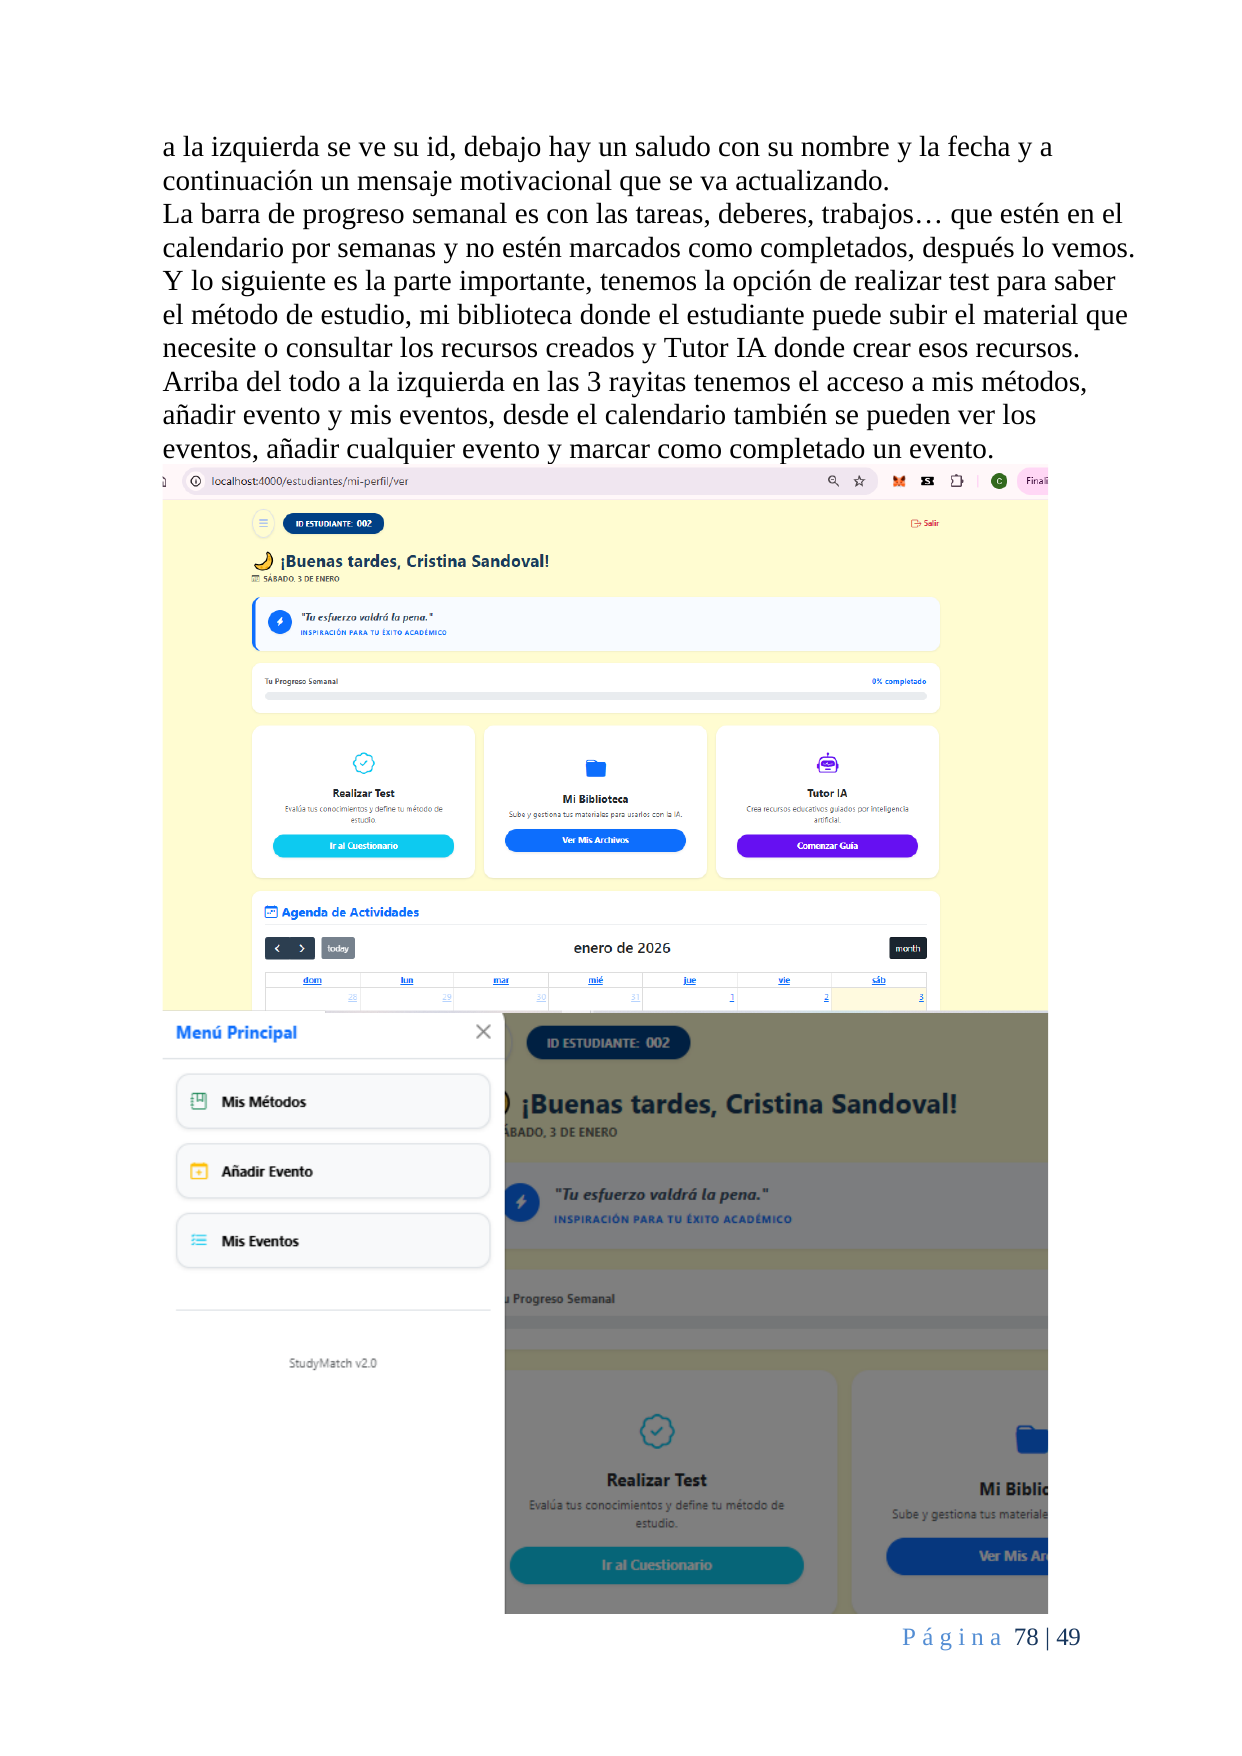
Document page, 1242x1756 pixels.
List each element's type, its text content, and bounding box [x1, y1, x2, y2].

text Arriba del todo a la izquierda en las 3 rayitas tenemos el acceso a mis métodos, añadir evento y mis eventos, desde el calendario también se pueden ver los eventos, añadir cualquier evento y marcar como completado un evento. [162, 364, 1138, 464]
text La barra de progreso semanal es con las tareas, deberes, trabajos… que estén en el calendario por semanas y no estén marcados como completados, después lo vemos. [162, 196, 1138, 263]
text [162, 129, 1138, 196]
text Y lo siguiente es la parte importante, tenemos la opción de realizar test para saber el método de estudio, mi biblioteca donde el estudiante puede subir el material que necesite o consultar los recursos creados y Tutor IA donde crear esos recursos. [162, 263, 1138, 364]
picture [162, 464, 1049, 1614]
